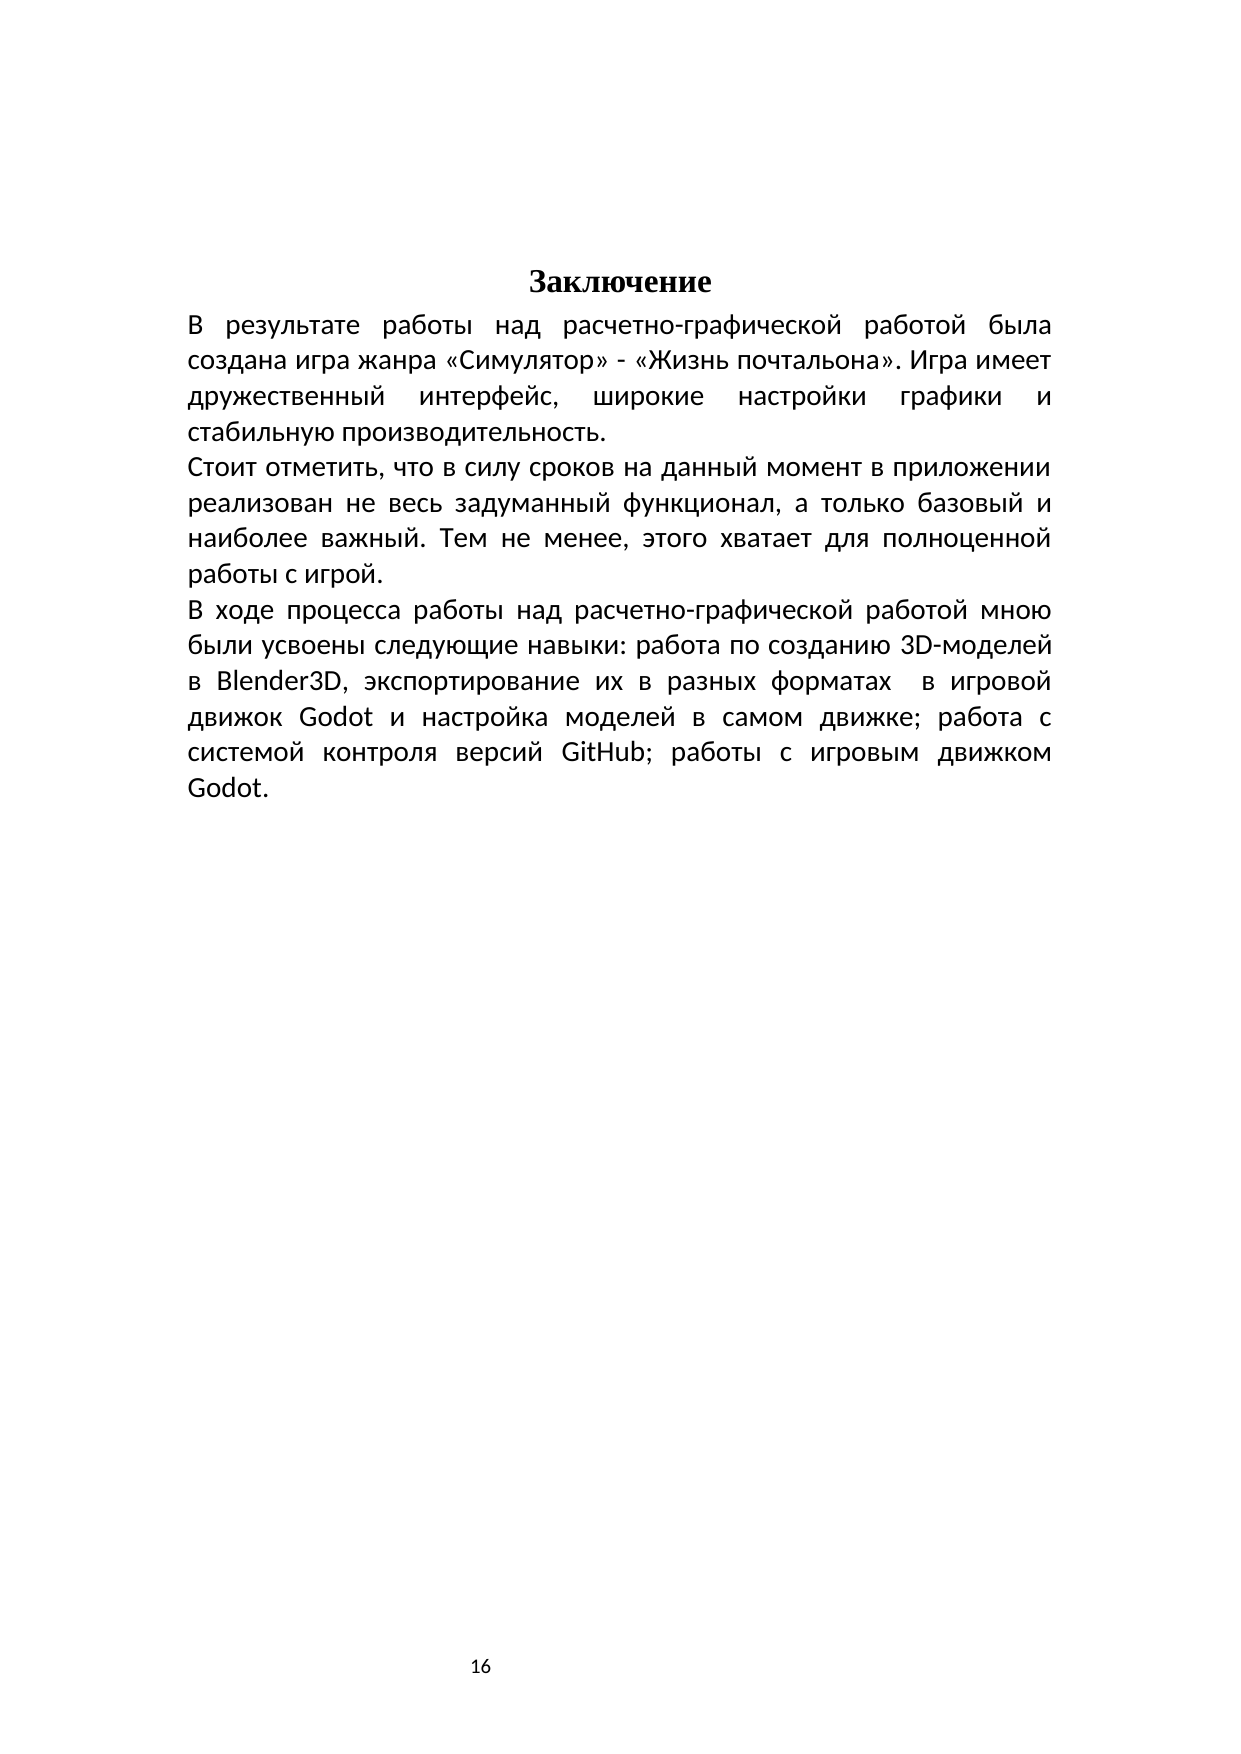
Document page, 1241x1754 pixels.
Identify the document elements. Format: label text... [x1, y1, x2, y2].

text В ходе процесса работы над расчетно-графической работой мною были усвоены следующие навыки: работа по созданию 3D-моделей в Blender3D, экспортирование их в разных форматах в игровой движок Godot и настройка моделей в самом движке; работа с системой контроля версий GitHub; работы с игровым движком Godot. [187, 591, 1053, 804]
text Стоит отметить, что в силу сроков на данный момент в приложении реализован не весь задуманный функционал, а только базовый и наиболее важный. Тем не менее, этого хватает для полноценной работы с игрой. [187, 448, 1053, 591]
text В результате работы над расчетно-графической работой была создана игра жанра «Симулятор» - «Жизнь почтальона». Игра имеет дружественный интерфейс, широкие настройки графики и стабильную производительность. [187, 306, 1053, 448]
subtitle Заключение [187, 261, 1053, 299]
